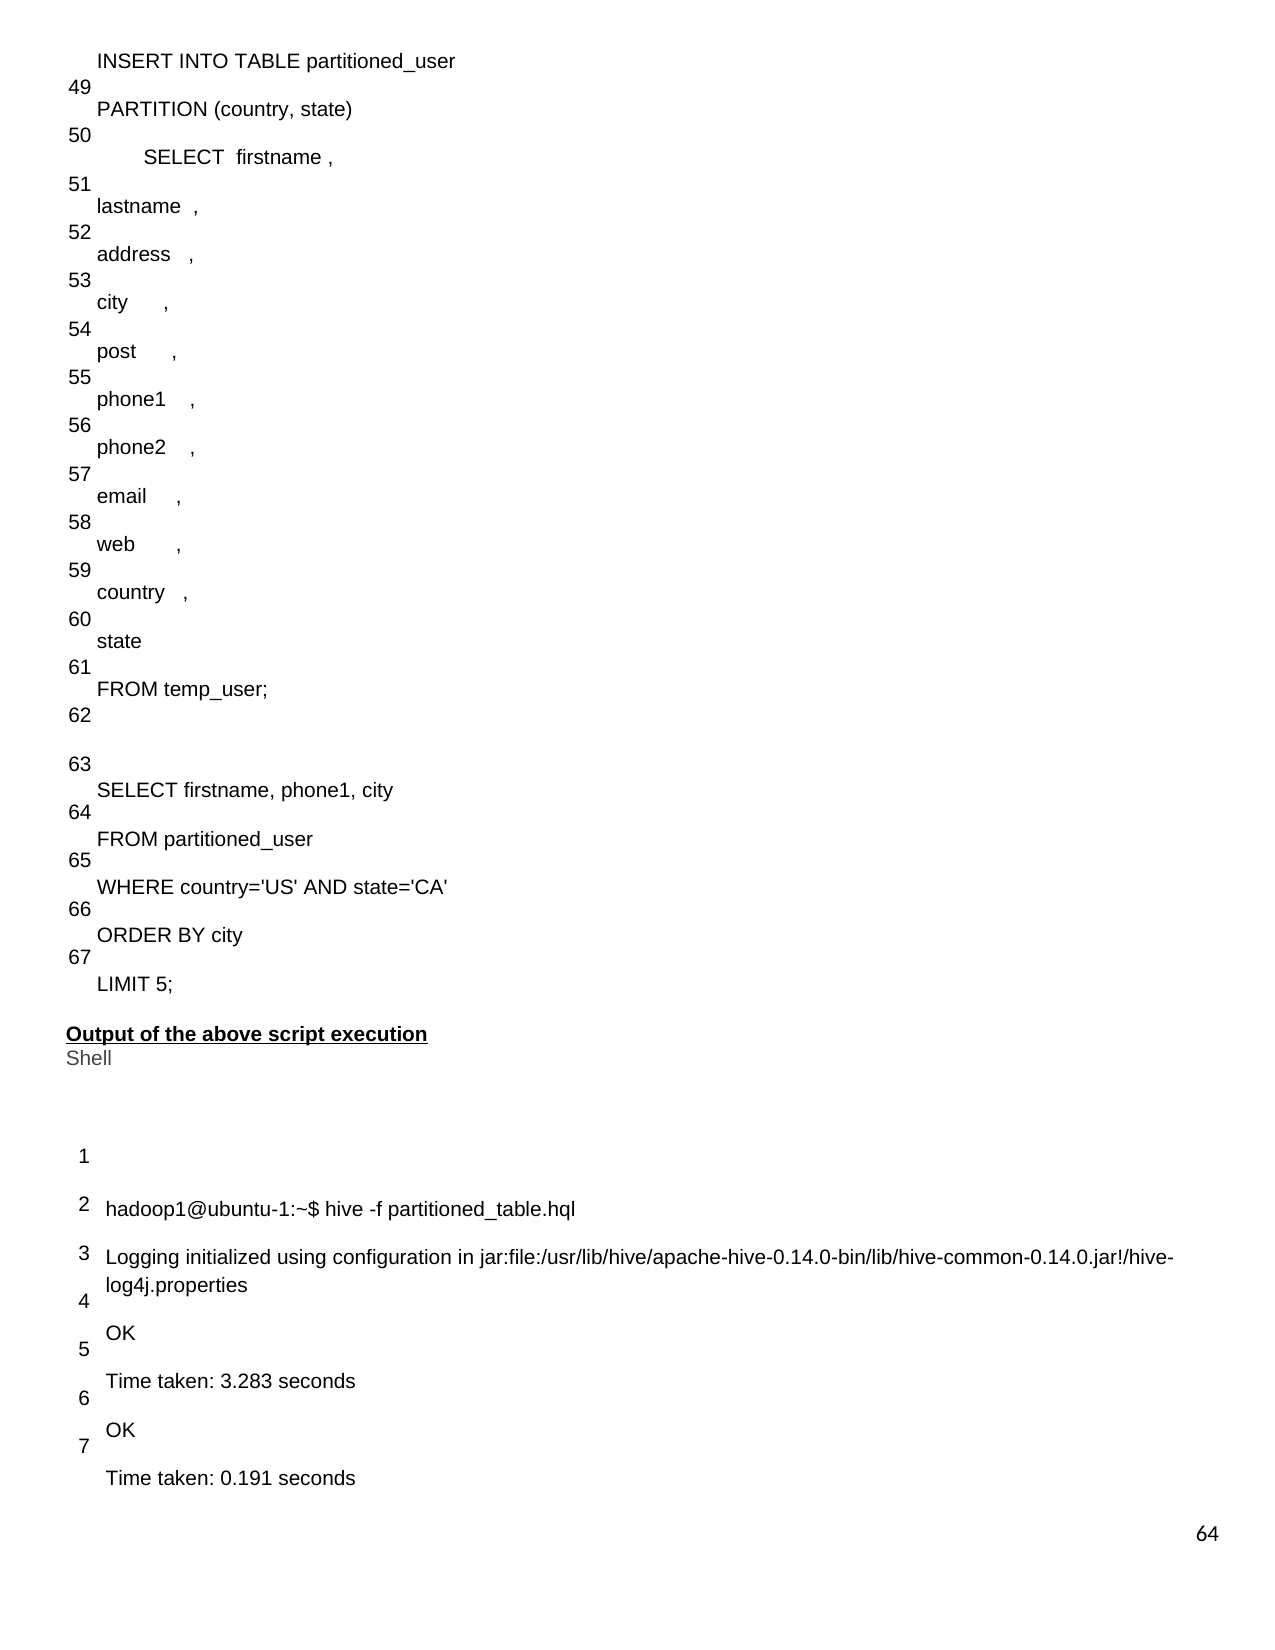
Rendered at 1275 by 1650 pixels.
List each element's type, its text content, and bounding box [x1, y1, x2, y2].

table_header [64, 1142, 104, 1516]
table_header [95, 47, 838, 1022]
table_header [104, 1142, 1227, 1516]
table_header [64, 47, 95, 1022]
text Shell [66, 1046, 1219, 1069]
subtitle Output of the above script execution [66, 1022, 1219, 1046]
